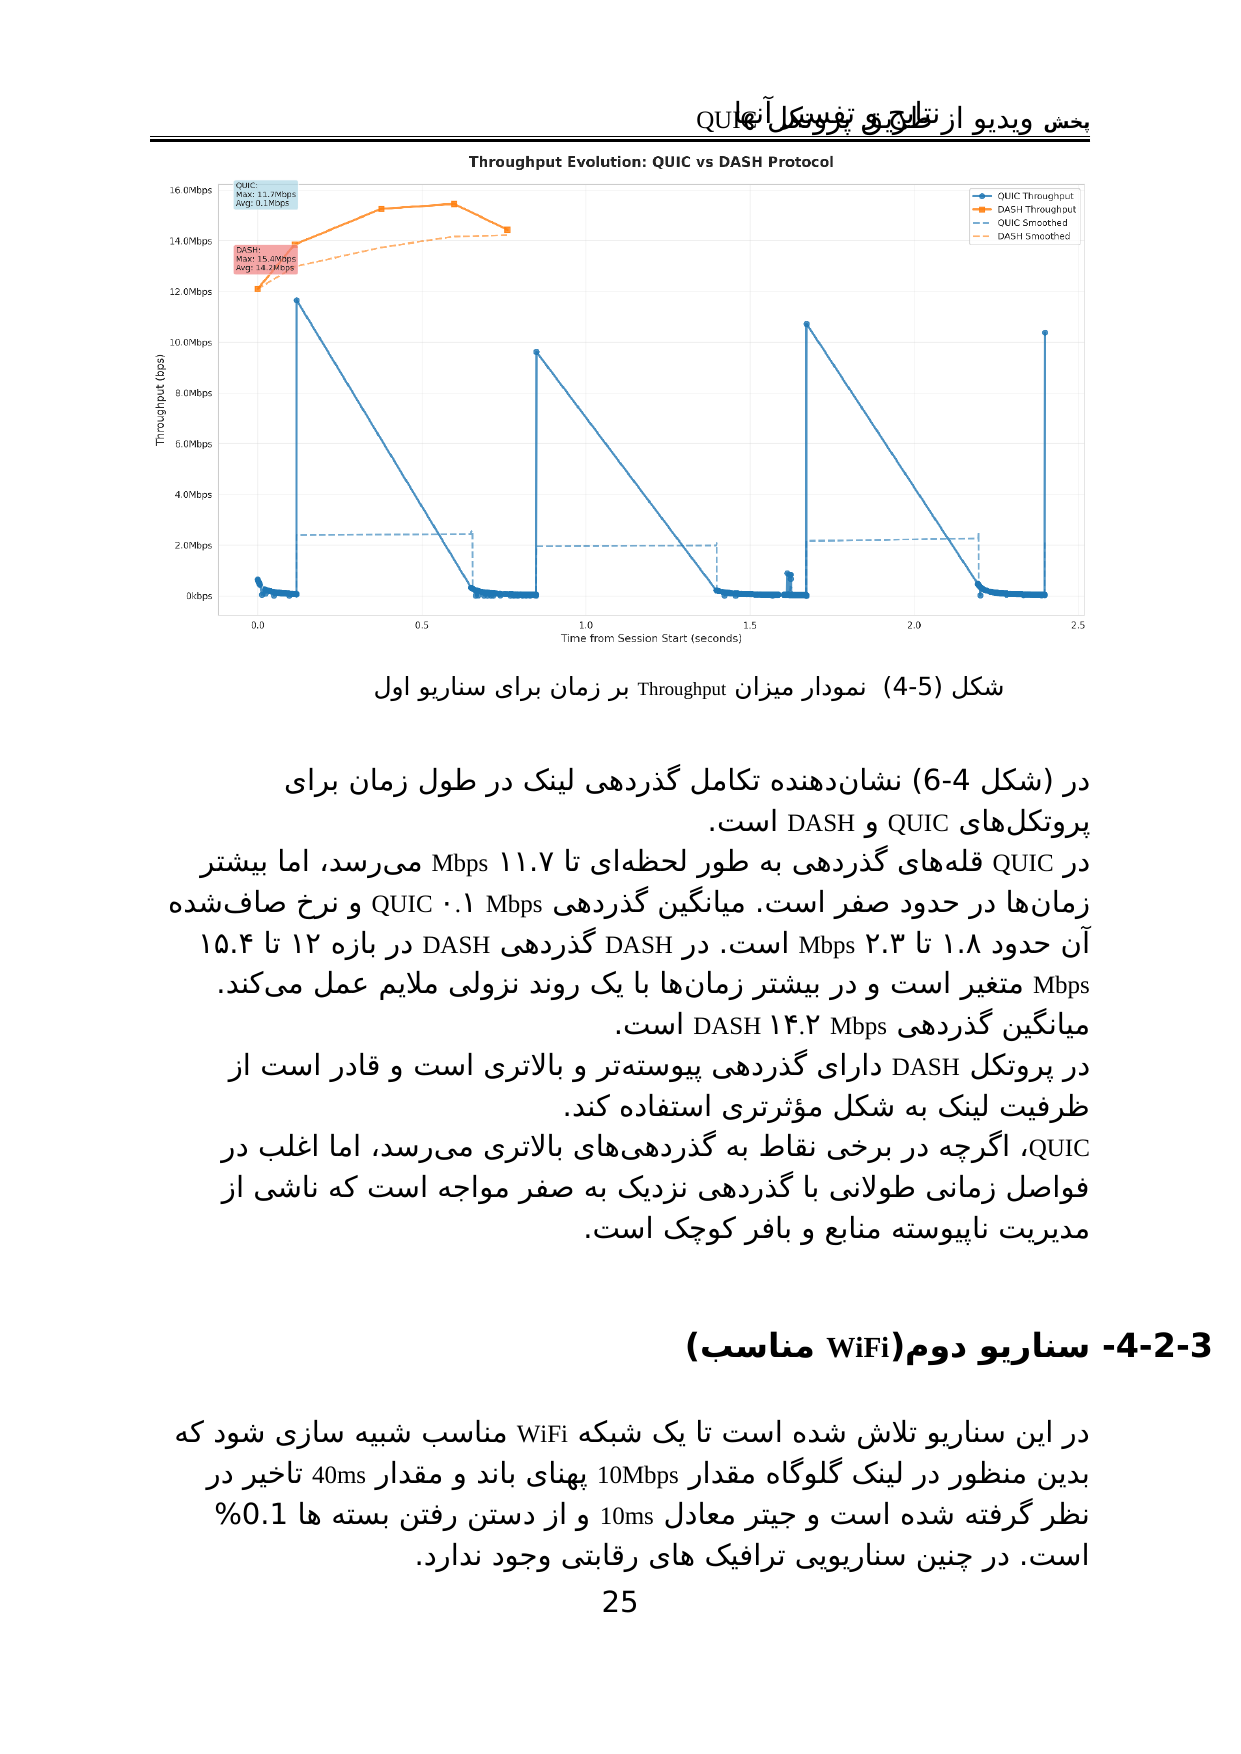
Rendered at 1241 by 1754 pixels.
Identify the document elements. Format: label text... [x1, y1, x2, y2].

text در QUIC قله‌های گذردهی به طور لحظه‌ای تا ۱۱.۷ Mbps می‌رسد، اما بیشتر زمان‌ها در حدود صفر است. میانگین گذردهی QUIC ۰.۱ Mbps و نرخ صاف‌شده آن حدود ۱.۸ تا ۲.۳ Mbps است. در DASH گذردهی DASH در بازه ۱۲ تا ۱۵.۴ Mbps متغیر است و در بیشتر زمان‌ها با یک روند نزولی ملایم عمل می‌کند. میانگین گذردهی DASH ۱۴.۲ Mbps است. [150, 844, 1090, 1041]
text سناریو دوم(WiFi مناسب) [150, 1327, 1090, 1366]
text در (شکل 4-6) نشان‌دهنده تکامل گذردهی لینک در طول زمان برای پروتکل‌های QUIC و DASH است. [150, 763, 1090, 838]
text نمودار میزان Throughput بر زمان برای سناریو اول [150, 676, 1090, 701]
text در این سناریو تلاش شده است تا یک شبکه WiFi مناسب شبیه سازی شود که بدین منظور در لینک گلوگاه مقدار 10Mbps پهنای باند و مقدار 40ms تاخیر در نظر گرفته شده است و جیتر معادل 10ms و از دستن رفتن بسته ها 0.1% است. در چنین سناریویی ترافیک های رقابتی وجود ندارد. [150, 1416, 1090, 1572]
text QUIC، اگرچه در برخی نقاط به گذردهی‌های بالاتری می‌رسد، اما اغلب در فواصل زمانی طولانی با گذردهی نزدیک به صفر مواجه است که ناشی از مدیریت نا‌پیوسته منابع و بافر کوچک است. [150, 1130, 1090, 1245]
text در پروتکل DASH دارای گذردهی پیوسته‌تر و بالاتری است و قادر است از ظرفیت لینک به شکل مؤثرتری استفاده کند. [150, 1048, 1090, 1123]
picture [150, 150, 1090, 650]
